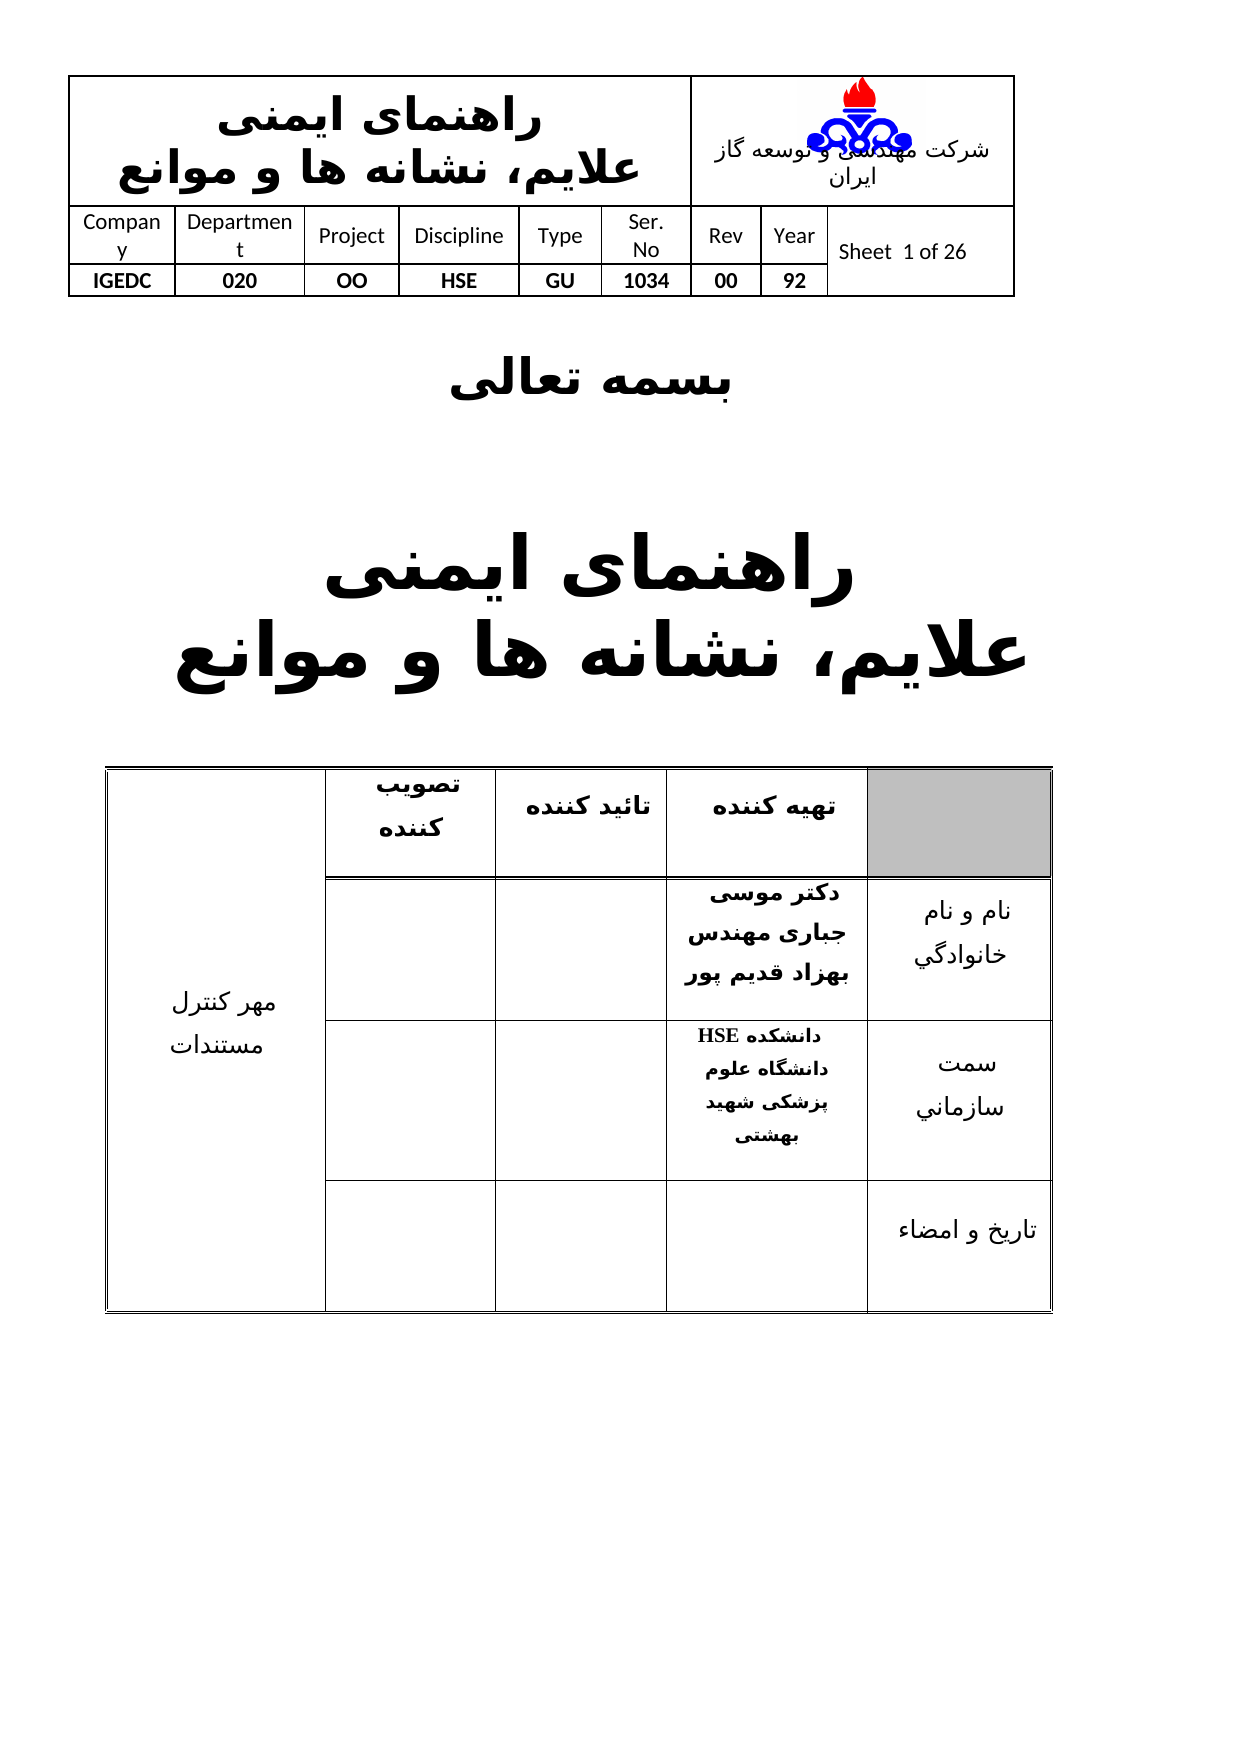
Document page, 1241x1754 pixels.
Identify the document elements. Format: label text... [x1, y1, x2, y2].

table_cell دانشکده HSE دانشگاه علوم پزشکی شهید بهشتی [667, 1021, 867, 1180]
table_cell [326, 880, 495, 1020]
table_cell تاریخ و امضاء [868, 1181, 1052, 1311]
table_header [868, 768, 1052, 876]
picture [796, 77, 926, 155]
table_cell سمت سازماني [868, 1021, 1050, 1180]
text بسمه تعالی [118, 348, 1063, 406]
table_header مهر کنترل مستندات [107, 770, 325, 1311]
table_cell [326, 1021, 495, 1180]
table_cell [496, 880, 666, 1020]
table_cell نام و نام خانوادگي [868, 880, 1050, 1020]
table_cell [496, 1021, 666, 1180]
table_header تائيد كننده [496, 770, 666, 876]
table_cell [326, 1181, 495, 1311]
text علایم، نشانه ها و موانع [118, 607, 1063, 694]
table_cell [667, 1181, 867, 1311]
table_header تصويب كننده [326, 770, 495, 876]
table_cell [496, 1181, 666, 1311]
table_header تهيه كننده [667, 770, 867, 876]
text راهنمای ایمنی [118, 520, 1063, 607]
table_cell دکتر موسی جباری مهندس بهزاد قدیم پور [667, 880, 867, 1020]
